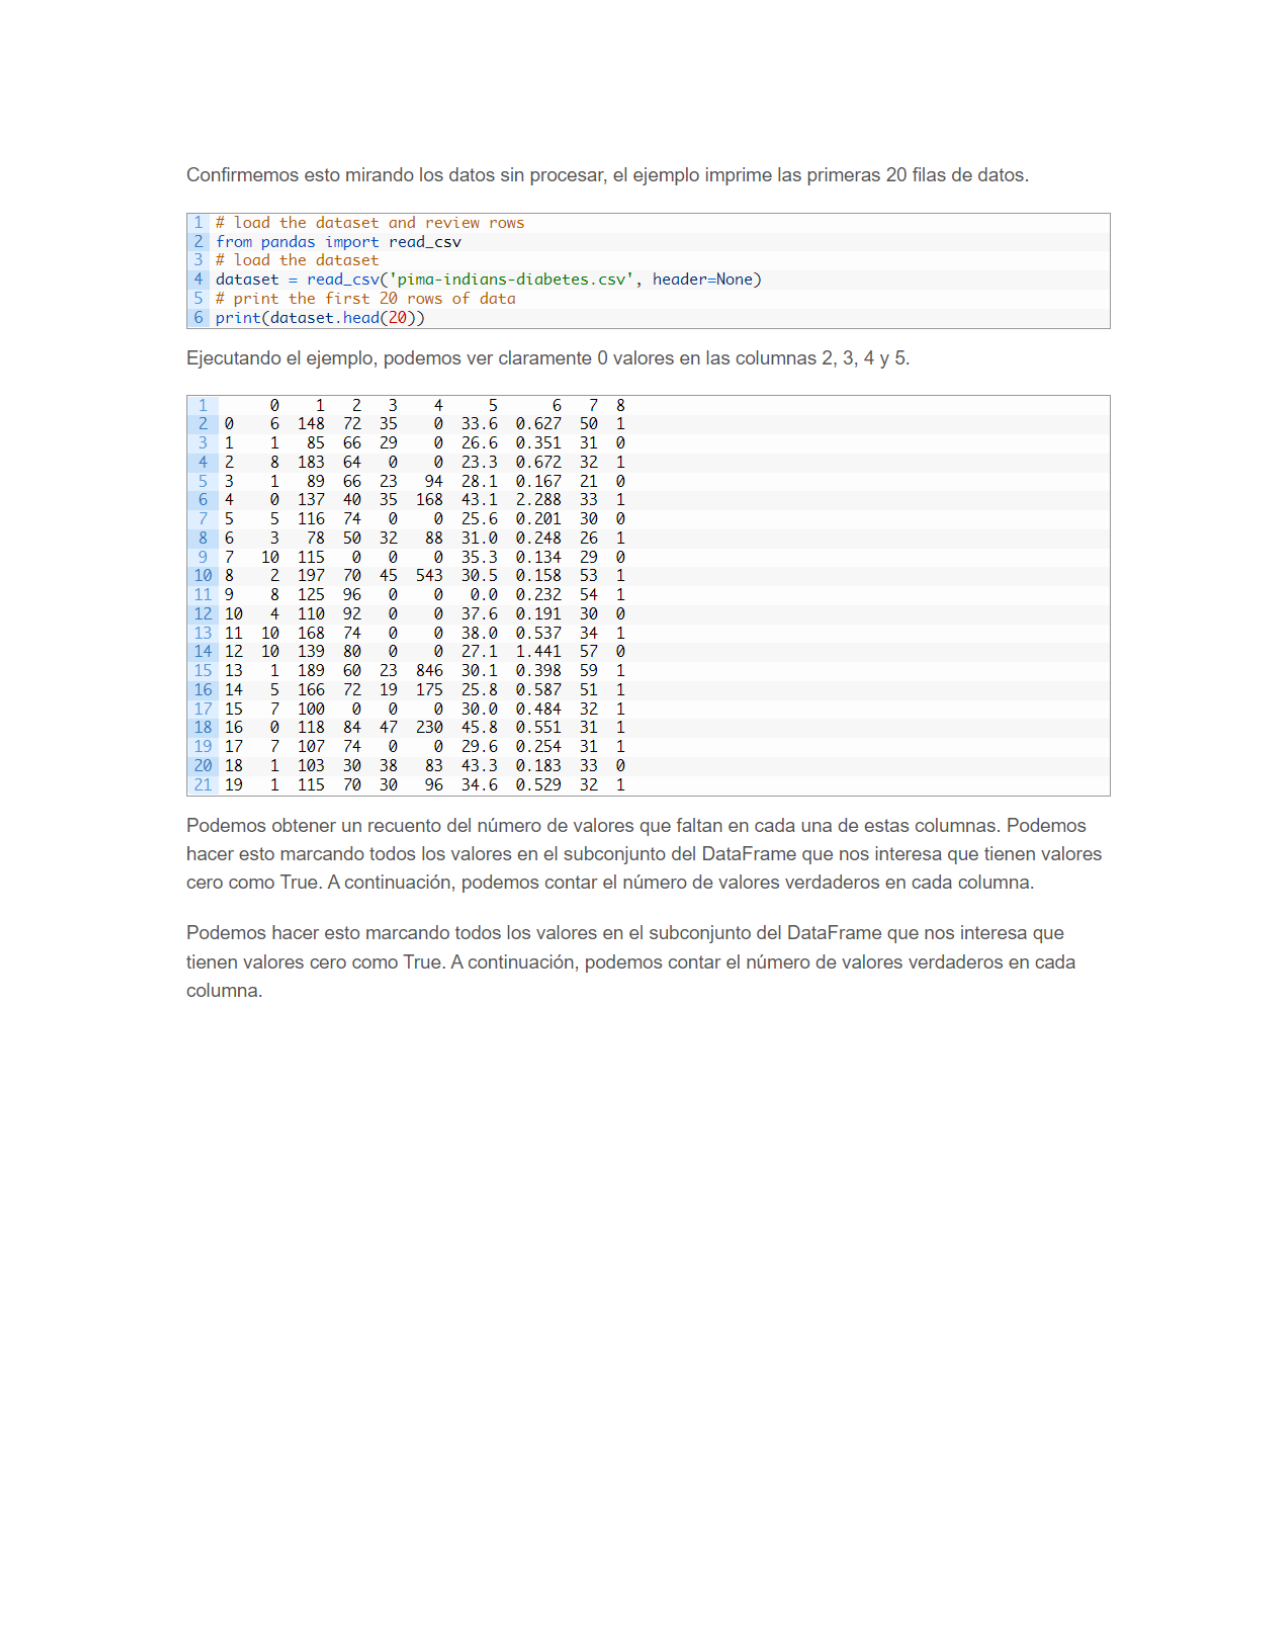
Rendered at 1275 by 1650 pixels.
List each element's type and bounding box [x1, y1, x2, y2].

picture [150, 150, 1125, 1005]
